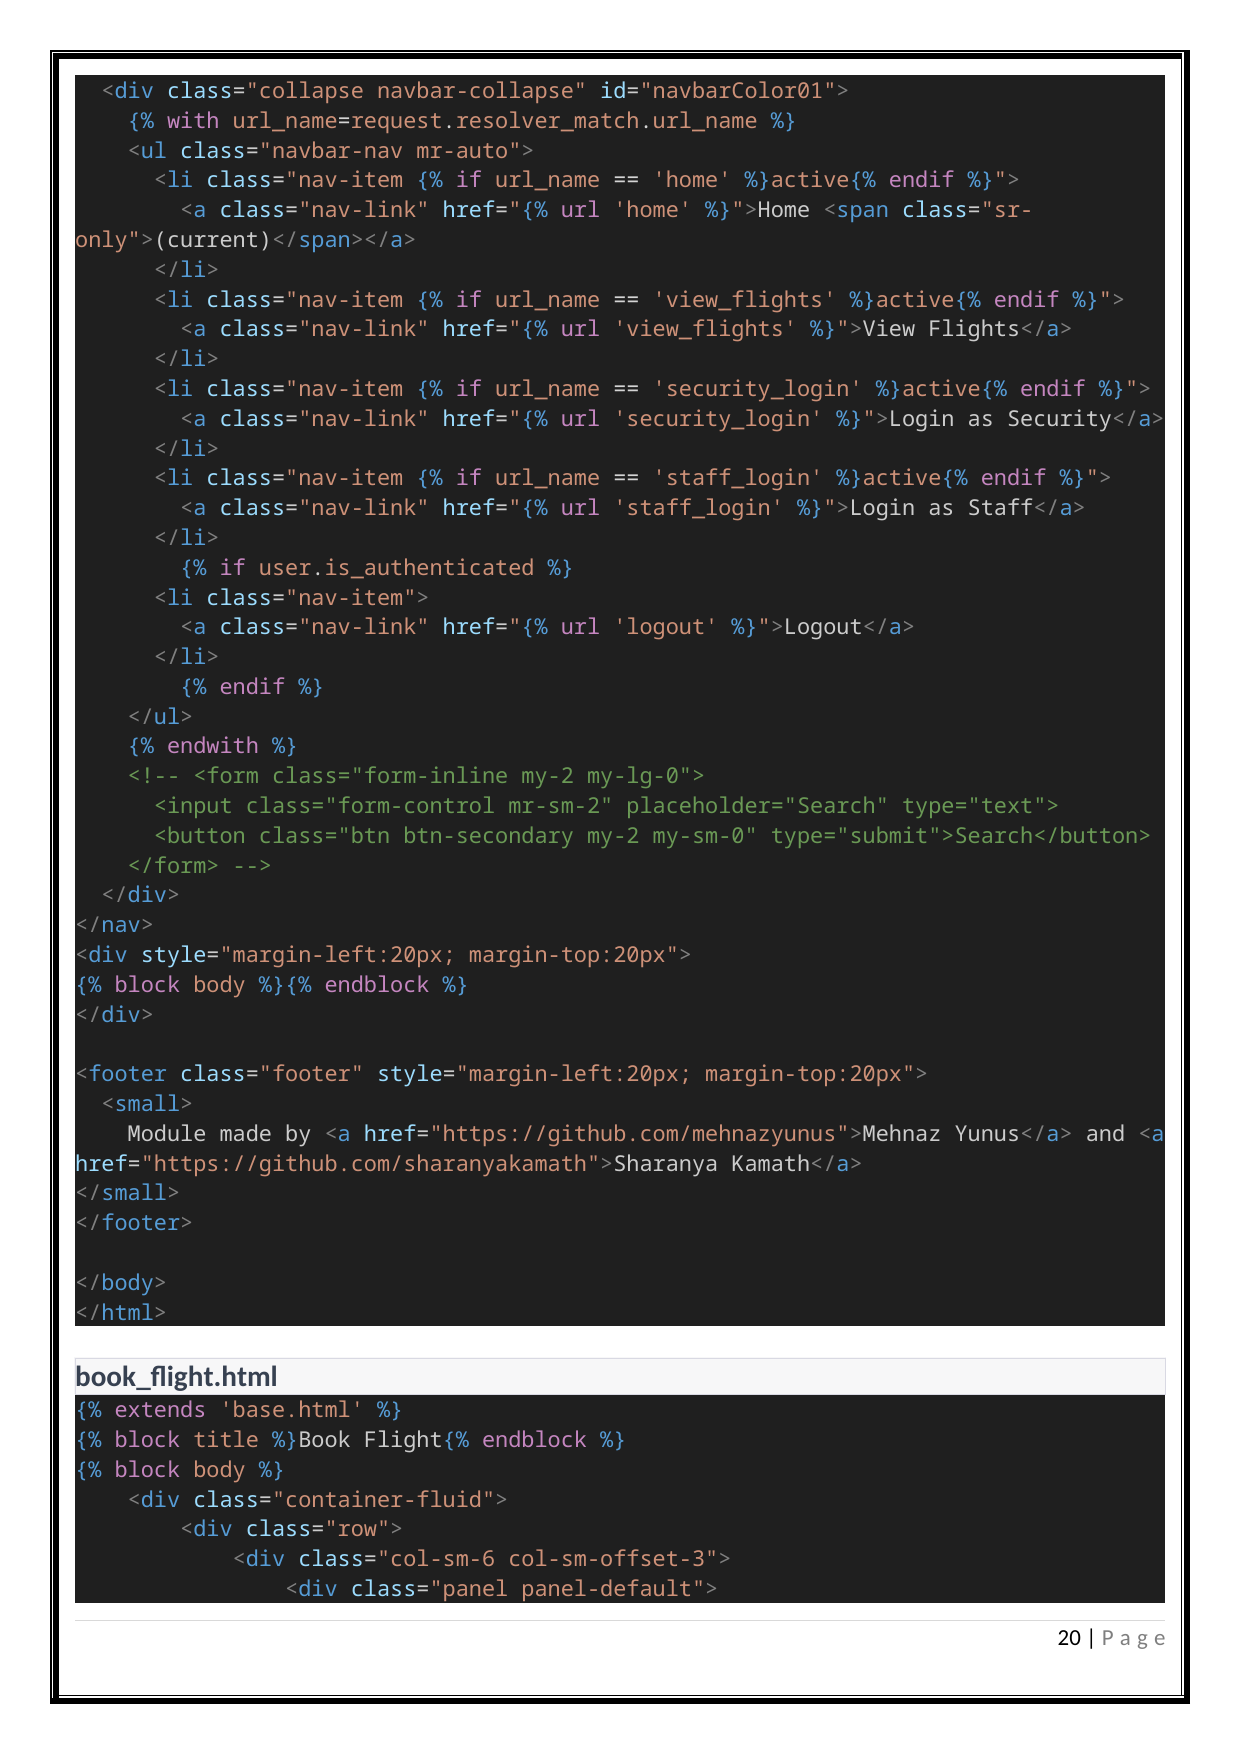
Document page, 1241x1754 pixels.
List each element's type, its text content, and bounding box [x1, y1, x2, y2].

text {% with url_name=request.resolver_match.url_name %} [75, 105, 1165, 134]
text <li class="nav-item {% if url_name == 'home' %}active{% endif %}"> [75, 164, 1165, 194]
text <small> [75, 1088, 1165, 1118]
text {% endwith %} [75, 730, 1165, 760]
text {% block body %}{% endblock %} [75, 969, 1165, 998]
text <a class="nav-link" href="{% url 'staff_login' %}">Login as Staff</a> [75, 492, 1165, 522]
text </li> [75, 254, 1165, 283]
text <li class="nav-item {% if url_name == 'staff_login' %}active{% endif %}"> [75, 462, 1165, 492]
text {% block body %} [75, 1454, 1165, 1483]
text <footer class="footer" style="margin-left:20px; margin-top:20px"> [75, 1058, 1165, 1088]
text <a class="nav-link" href="{% url 'logout' %}">Logout</a> [75, 611, 1165, 641]
text </footer> [75, 1207, 1165, 1237]
text {% endif %} [75, 671, 1165, 701]
text </li> [75, 522, 1165, 552]
text <div class="collapse navbar-collapse" id="navbarColor01"> [75, 75, 1165, 105]
text <a class="nav-link" href="{% url 'home' %}">Home <span class="sr-only">(current)</span></a> [75, 194, 1165, 254]
text </ul> [75, 701, 1165, 730]
text <li class="nav-item {% if url_name == 'view_flights' %}active{% endif %}"> [75, 283, 1165, 313]
text <a class="nav-link" href="{% url 'security_login' %}">Login as Security</a> [75, 403, 1165, 432]
text </nav> [75, 909, 1165, 939]
text <a class="nav-link" href="{% url 'view_flights' %}">View Flights</a> [75, 313, 1165, 343]
text <div class="container-fluid"> [75, 1483, 1165, 1513]
text {% if user.is_authenticated %} [75, 552, 1165, 581]
text </div> [75, 998, 1165, 1028]
text <div class="panel panel-default"> [75, 1573, 1165, 1603]
text </li> [75, 343, 1165, 373]
text Module made by <a href="https://github.com/mehnazyunus">Mehnaz Yunus</a> and <a href="https://github.com/sharanyakamath">Sharanya Kamath</a> [75, 1118, 1165, 1177]
text book_flight.html [76, 1359, 1165, 1394]
text </html> [75, 1296, 1165, 1326]
text </li> [75, 641, 1165, 671]
text <li class="nav-item"> [75, 581, 1165, 611]
text <div class="col-sm-6 col-sm-offset-3"> [75, 1543, 1165, 1573]
text </body> [75, 1267, 1165, 1296]
text <div class="row"> [75, 1513, 1165, 1543]
text </form> --> [75, 849, 1165, 879]
text </small> [75, 1177, 1165, 1207]
text </div> [75, 879, 1165, 909]
text <li class="nav-item {% if url_name == 'security_login' %}active{% endif %}"> [75, 373, 1165, 403]
text <input class="form-control mr-sm-2" placeholder="Search" type="text"> [75, 790, 1165, 820]
text </li> [75, 432, 1165, 462]
text {% block title %}Book Flight{% endblock %} [75, 1424, 1165, 1454]
text {% extends 'base.html' %} [75, 1395, 1165, 1424]
text <ul class="navbar-nav mr-auto"> [75, 134, 1165, 164]
text <!-- <form class="form-inline my-2 my-lg-0"> [75, 760, 1165, 790]
text <div style="margin-left:20px; margin-top:20px"> [75, 939, 1165, 969]
text <button class="btn btn-secondary my-2 my-sm-0" type="submit">Search</button> [75, 820, 1165, 849]
